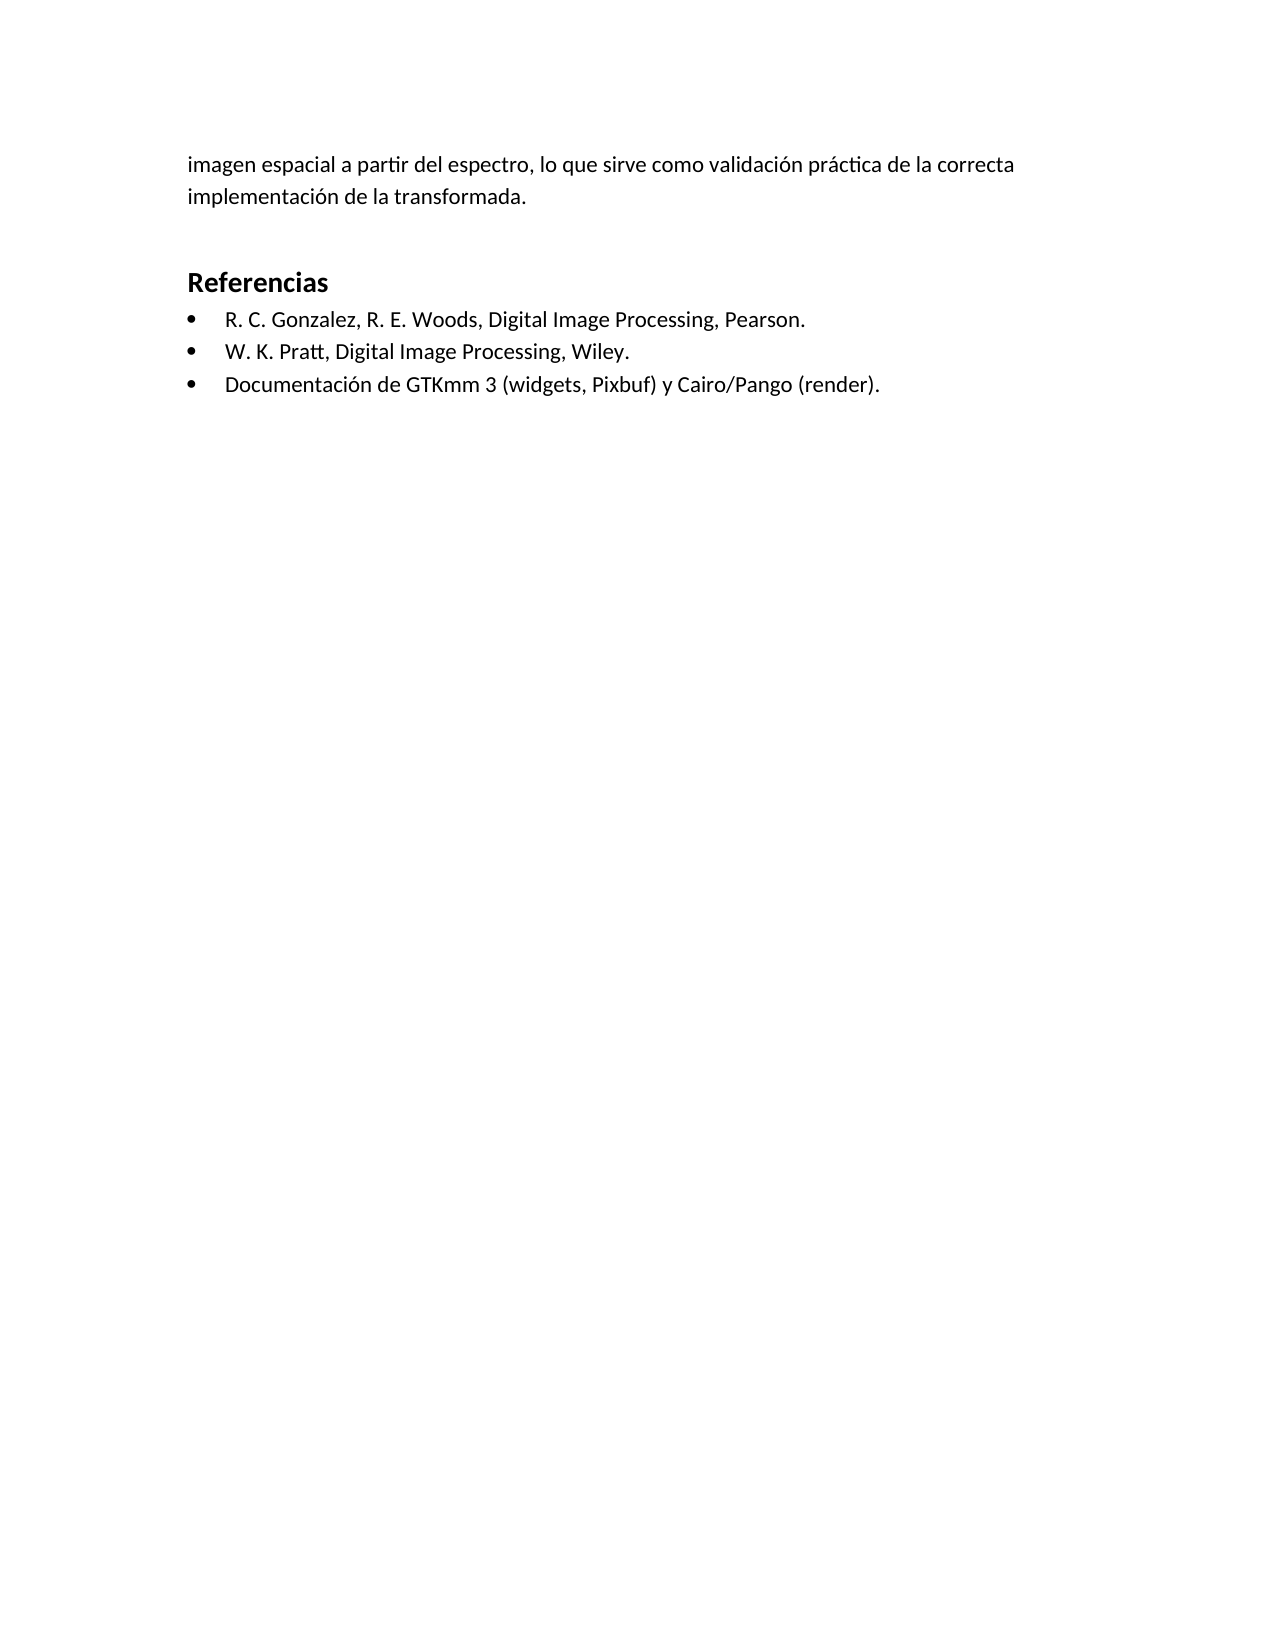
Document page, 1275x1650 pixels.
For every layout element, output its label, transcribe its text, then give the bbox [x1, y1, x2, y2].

list Documentación de GTKmm 3 (widgets, Pixbuf) y Cairo/Pango (render). [187, 370, 1087, 398]
list R. C. Gonzalez, R. E. Woods, Digital Image Processing, Pearson. [187, 305, 1087, 333]
list W. K. Pratt, Digital Image Processing, Wiley. [187, 337, 1087, 366]
subtitle Referencias [187, 264, 1087, 300]
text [187, 150, 1087, 210]
